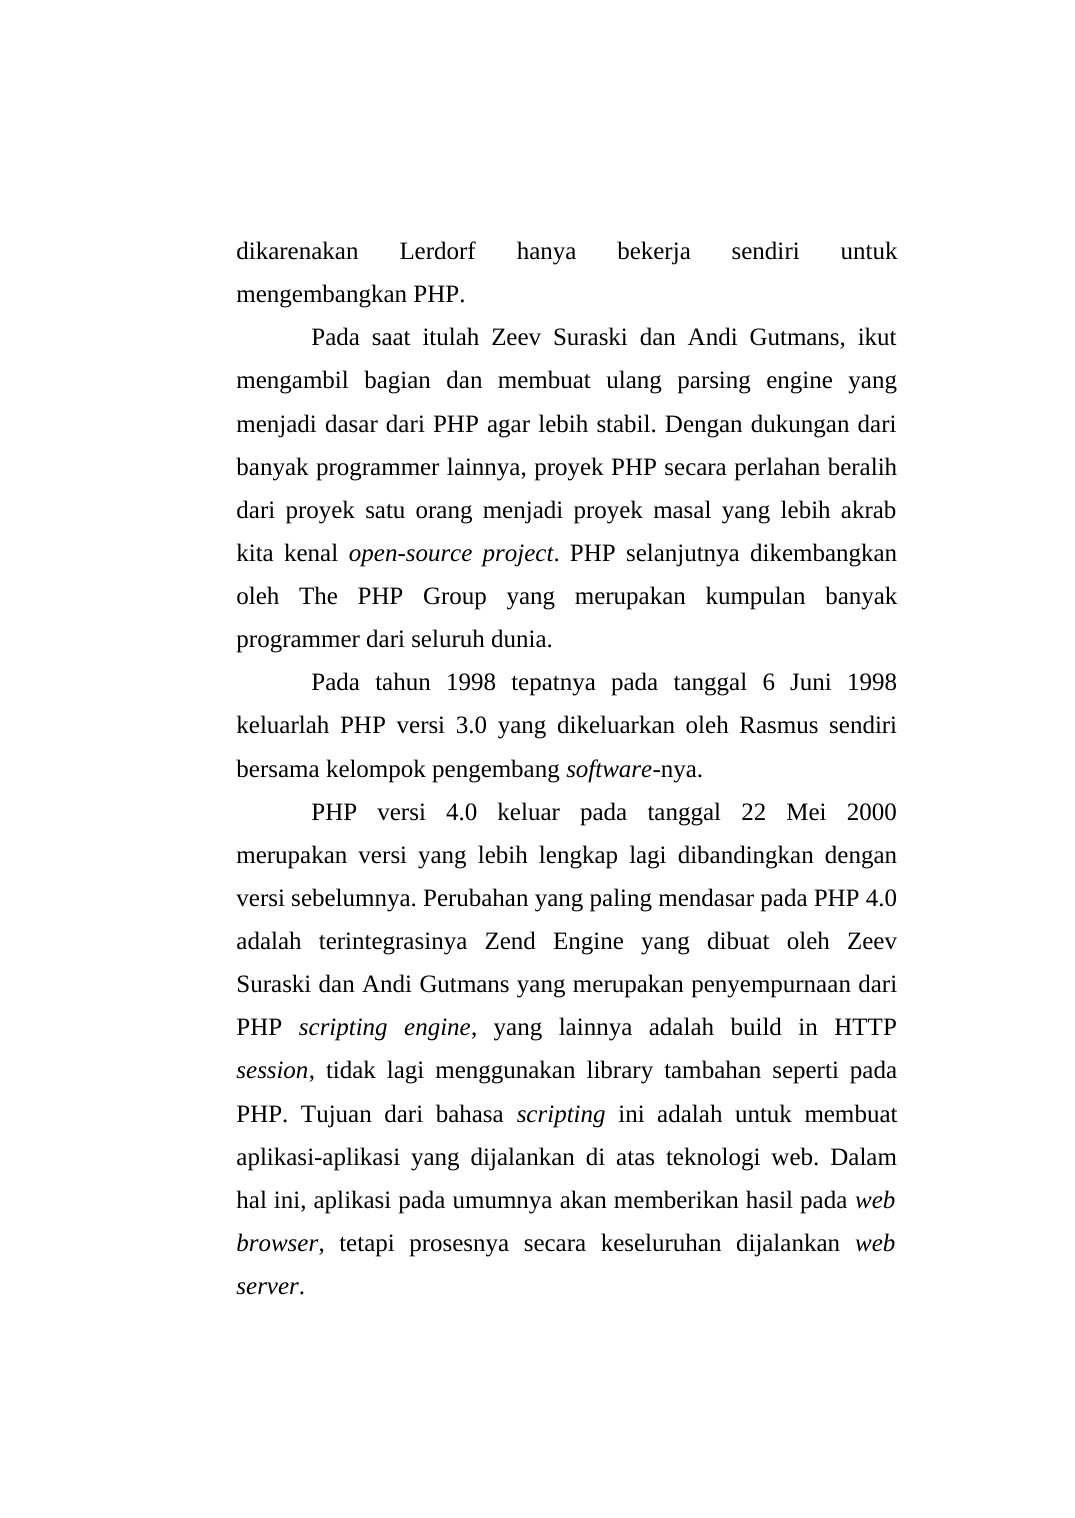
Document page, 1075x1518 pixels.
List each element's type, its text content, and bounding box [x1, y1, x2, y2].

list Pada tahun 1998 tepatnya pada tanggal 6 Juni 1998 keluarlah PHP versi 3.0 yang dikeluarkan oleh Rasmus sendiri bersama kelompok pengembang software-nya. [236, 667, 898, 782]
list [236, 236, 898, 308]
list PHP versi 4.0 keluar pada tanggal 22 Mei 2000 merupakan versi yang lebih lengkap lagi dibandingkan dengan versi sebelumnya. Perubahan yang paling mendasar pada PHP 4.0 adalah terintegrasinya Zend Engine yang dibuat oleh Zeev Suraski dan Andi Gutmans yang merupakan penyempurnaan dari PHP scripting engine, yang lainnya adalah build in HTTP session, tidak lagi menggunakan library tambahan seperti pada PHP. Tujuan dari bahasa scripting ini adalah untuk membuat aplikasi-aplikasi yang dijalankan di atas teknologi web. Dalam hal ini, aplikasi pada umumnya akan memberikan hasil pada web browser, tetapi prosesnya secara keseluruhan dijalankan web server. [236, 797, 898, 1300]
list Pada saat itulah Zeev Suraski dan Andi Gutmans, ikut mengambil bagian dan membuat ulang parsing engine yang menjadi dasar dari PHP agar lebih stabil. Dengan dukungan dari banyak programmer lainnya, proyek PHP secara perlahan beralih dari proyek satu orang menjadi proyek masal yang lebih akrab kita kenal open-source project. PHP selanjutnya dikembangkan oleh The PHP Group yang merupakan kumpulan banyak programmer dari seluruh dunia. [236, 322, 898, 653]
